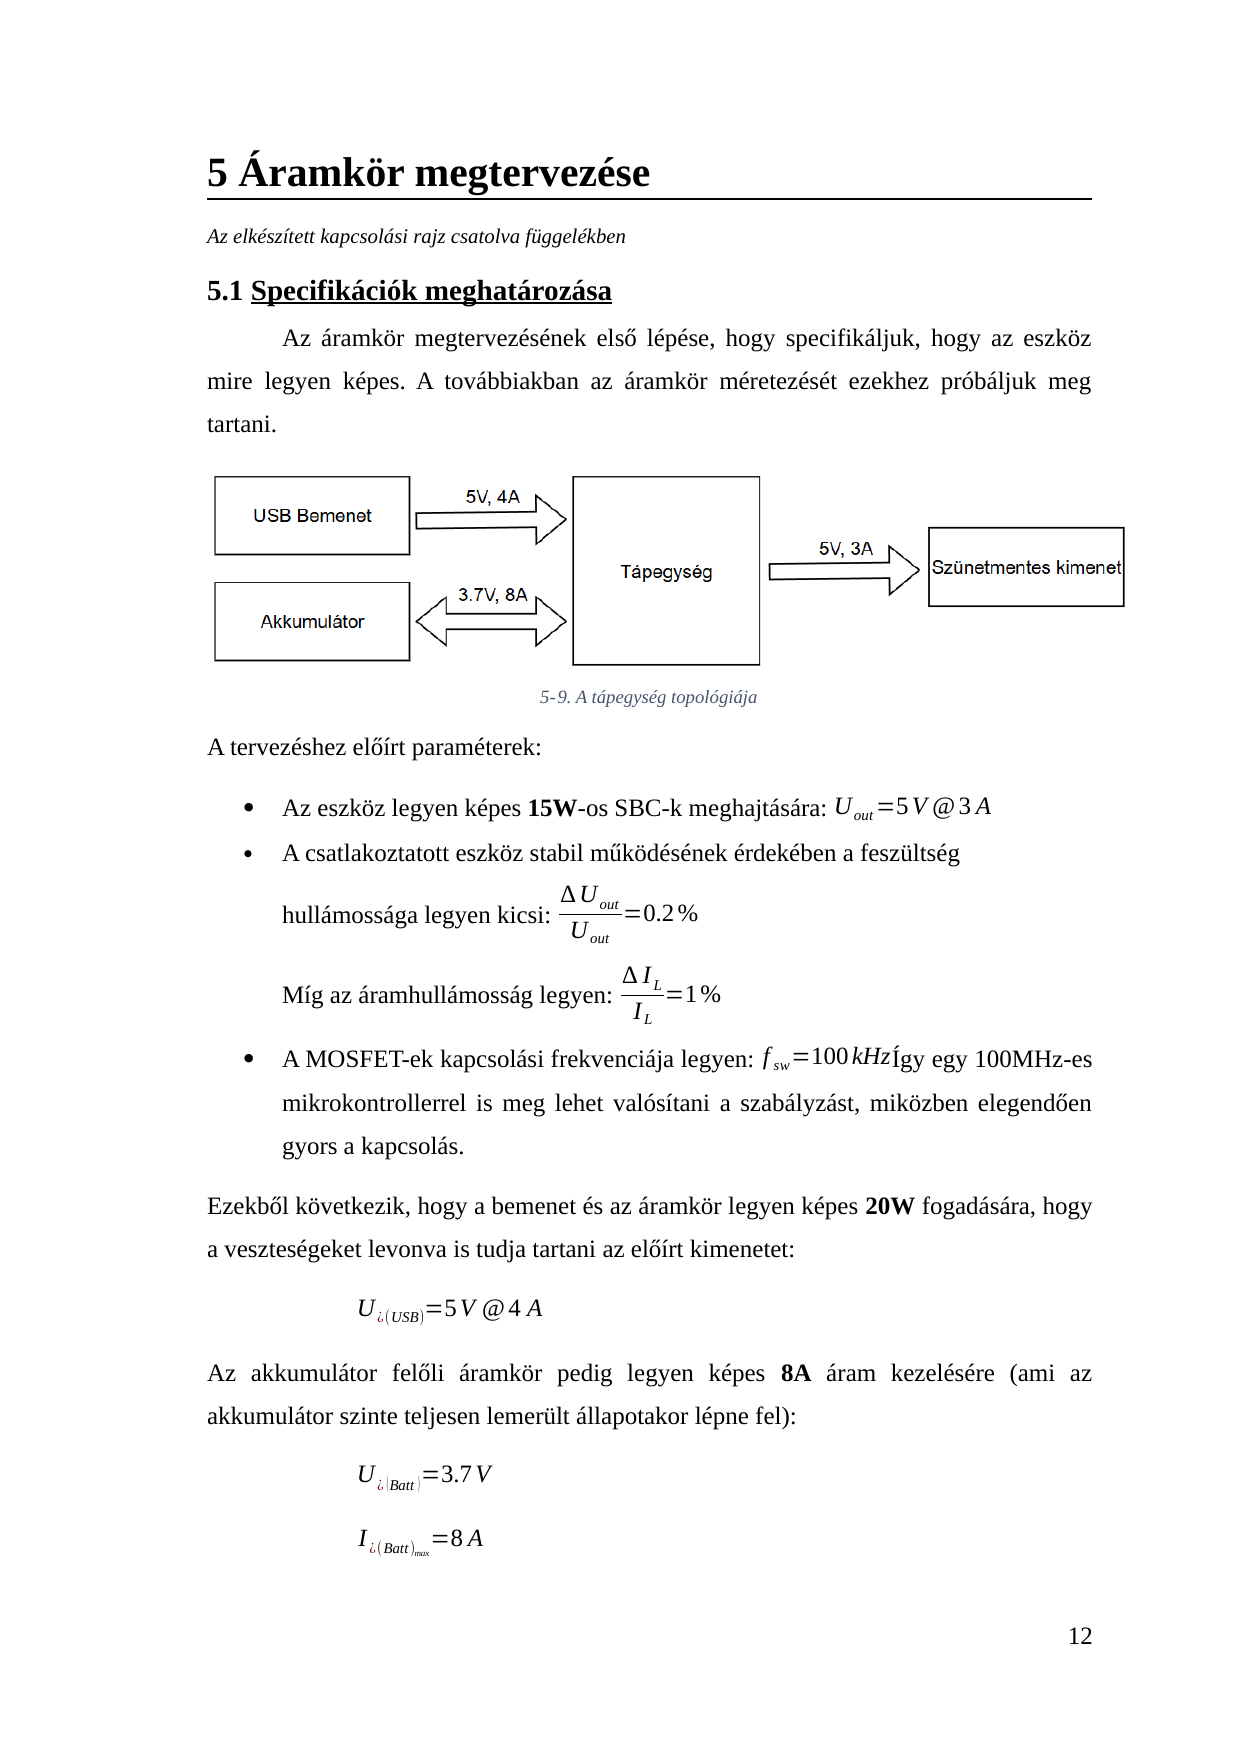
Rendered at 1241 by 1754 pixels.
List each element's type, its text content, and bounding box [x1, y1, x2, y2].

picture [206, 469, 1128, 672]
text Az akkumulátor felőli áramkör pedig legyen képes 8A áram kezelésére (ami az akkumulátor szinte teljesen lemerült állapotakor lépne fel): [207, 1358, 1092, 1430]
text Az áramkör megtervezésének első lépése, hogy specifikáljuk, hogy az eszköz mire legyen képes. A továbbiakban az áramkör méretezését ezekhez próbáljuk meg tartani. [207, 323, 1092, 438]
subtitle Áramkör megtervezése [207, 148, 1092, 198]
text Az elkészített kapcsolási rajz csatolva függelékben [207, 224, 1092, 248]
list A csatlakoztatott eszköz stabil működésének érdekében a feszültség hullámossága legyen kicsi: Míg az áramhullámosság legyen: [244, 838, 1092, 1028]
text A tervezéshez előírt paraméterek: [207, 732, 1092, 761]
subtitle Specifikációk meghatározása [207, 273, 1092, 306]
list Az eszköz legyen képes 15W-os SBC-k meghajtására: [244, 792, 1092, 824]
list A MOSFET-ek kapcsolási frekvenciája legyen: Így egy 100MHz-es mikrokontrollerrel is meg lehet valósítani a szabályzást, miközben elegendően gyors a kapcsolás. [244, 1043, 1092, 1160]
text Ezekből következik, hogy a bemenet és az áramkör legyen képes 20W fogadására, hogy a veszteségeket levonva is tudja tartani az előírt kimenetet: [207, 1191, 1092, 1263]
